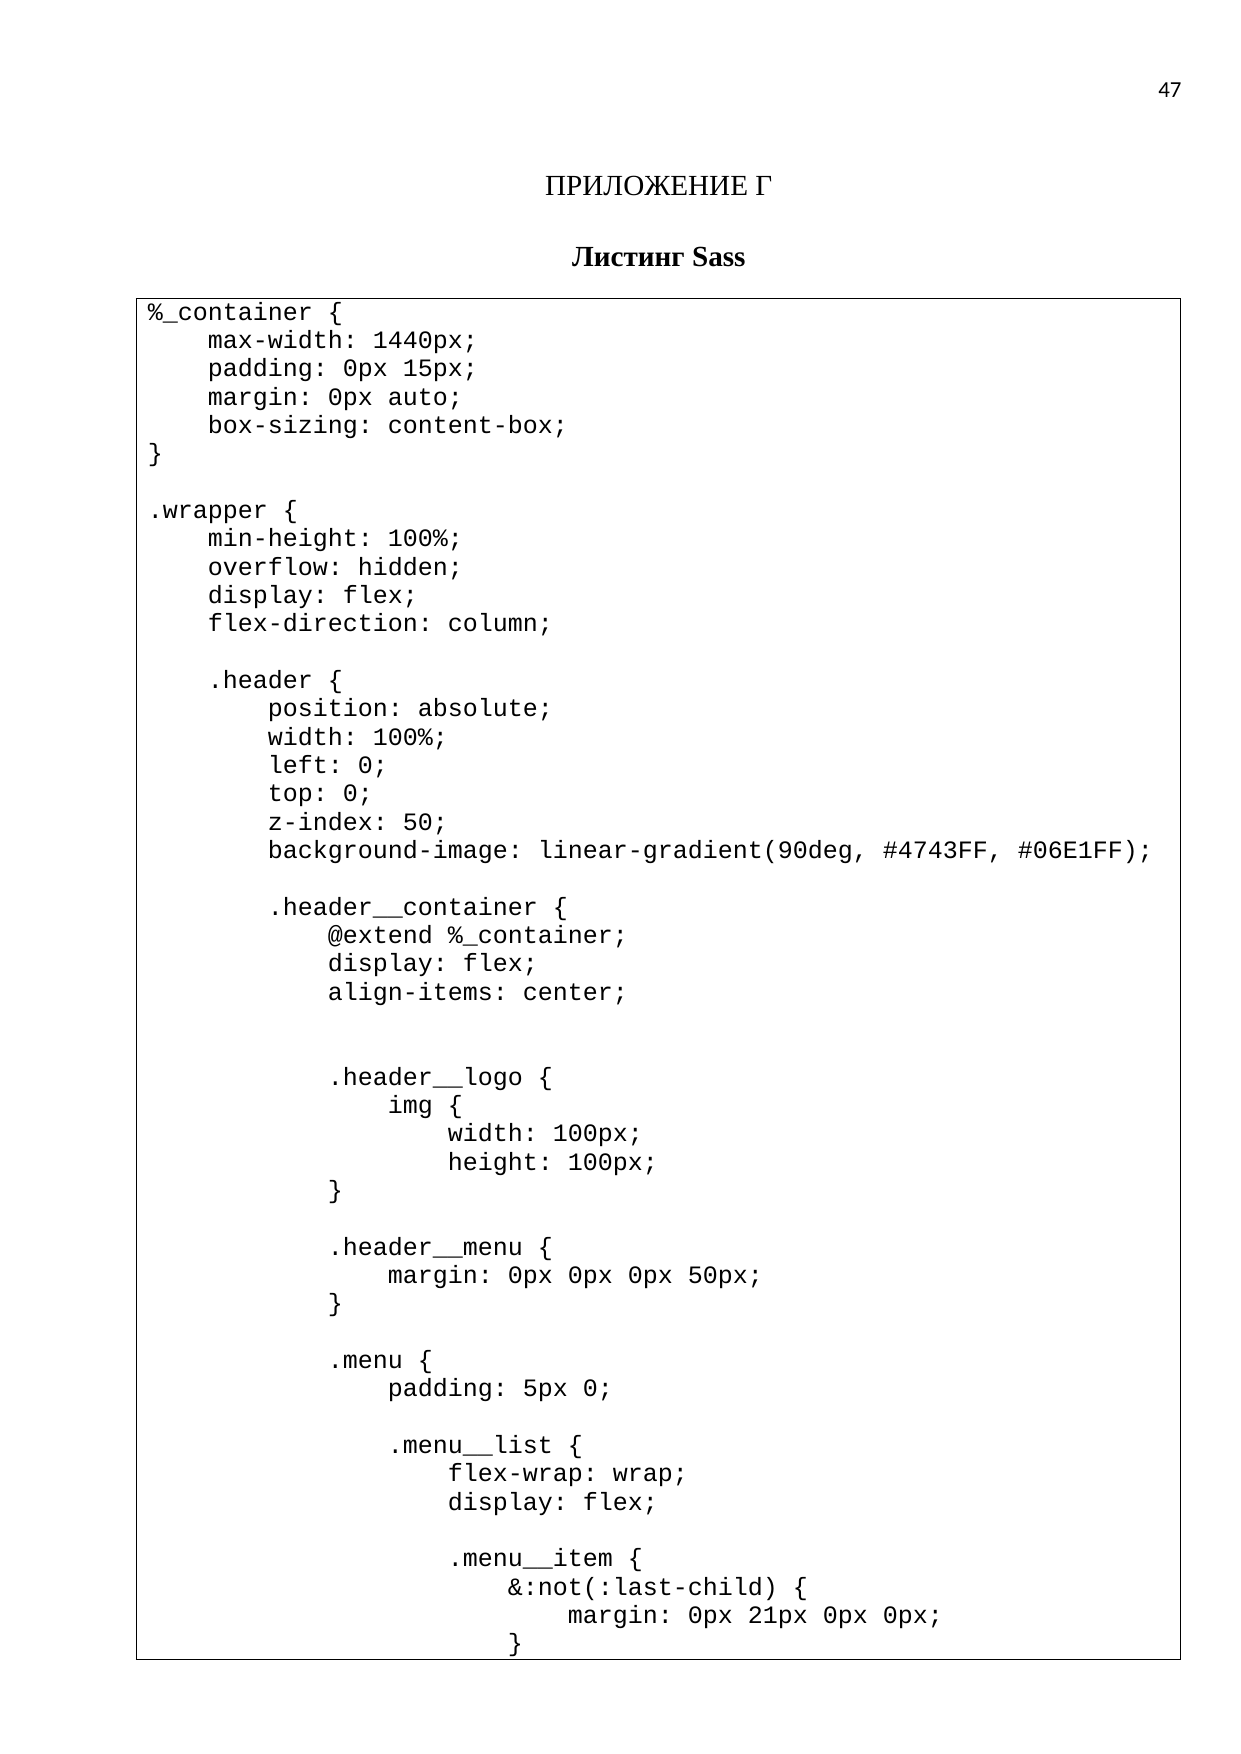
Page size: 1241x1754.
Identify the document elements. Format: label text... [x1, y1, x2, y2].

text ПРИЛОЖЕНИЕ Г [136, 168, 1181, 202]
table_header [137, 299, 1180, 1659]
text Листинг Sass [136, 239, 1181, 273]
